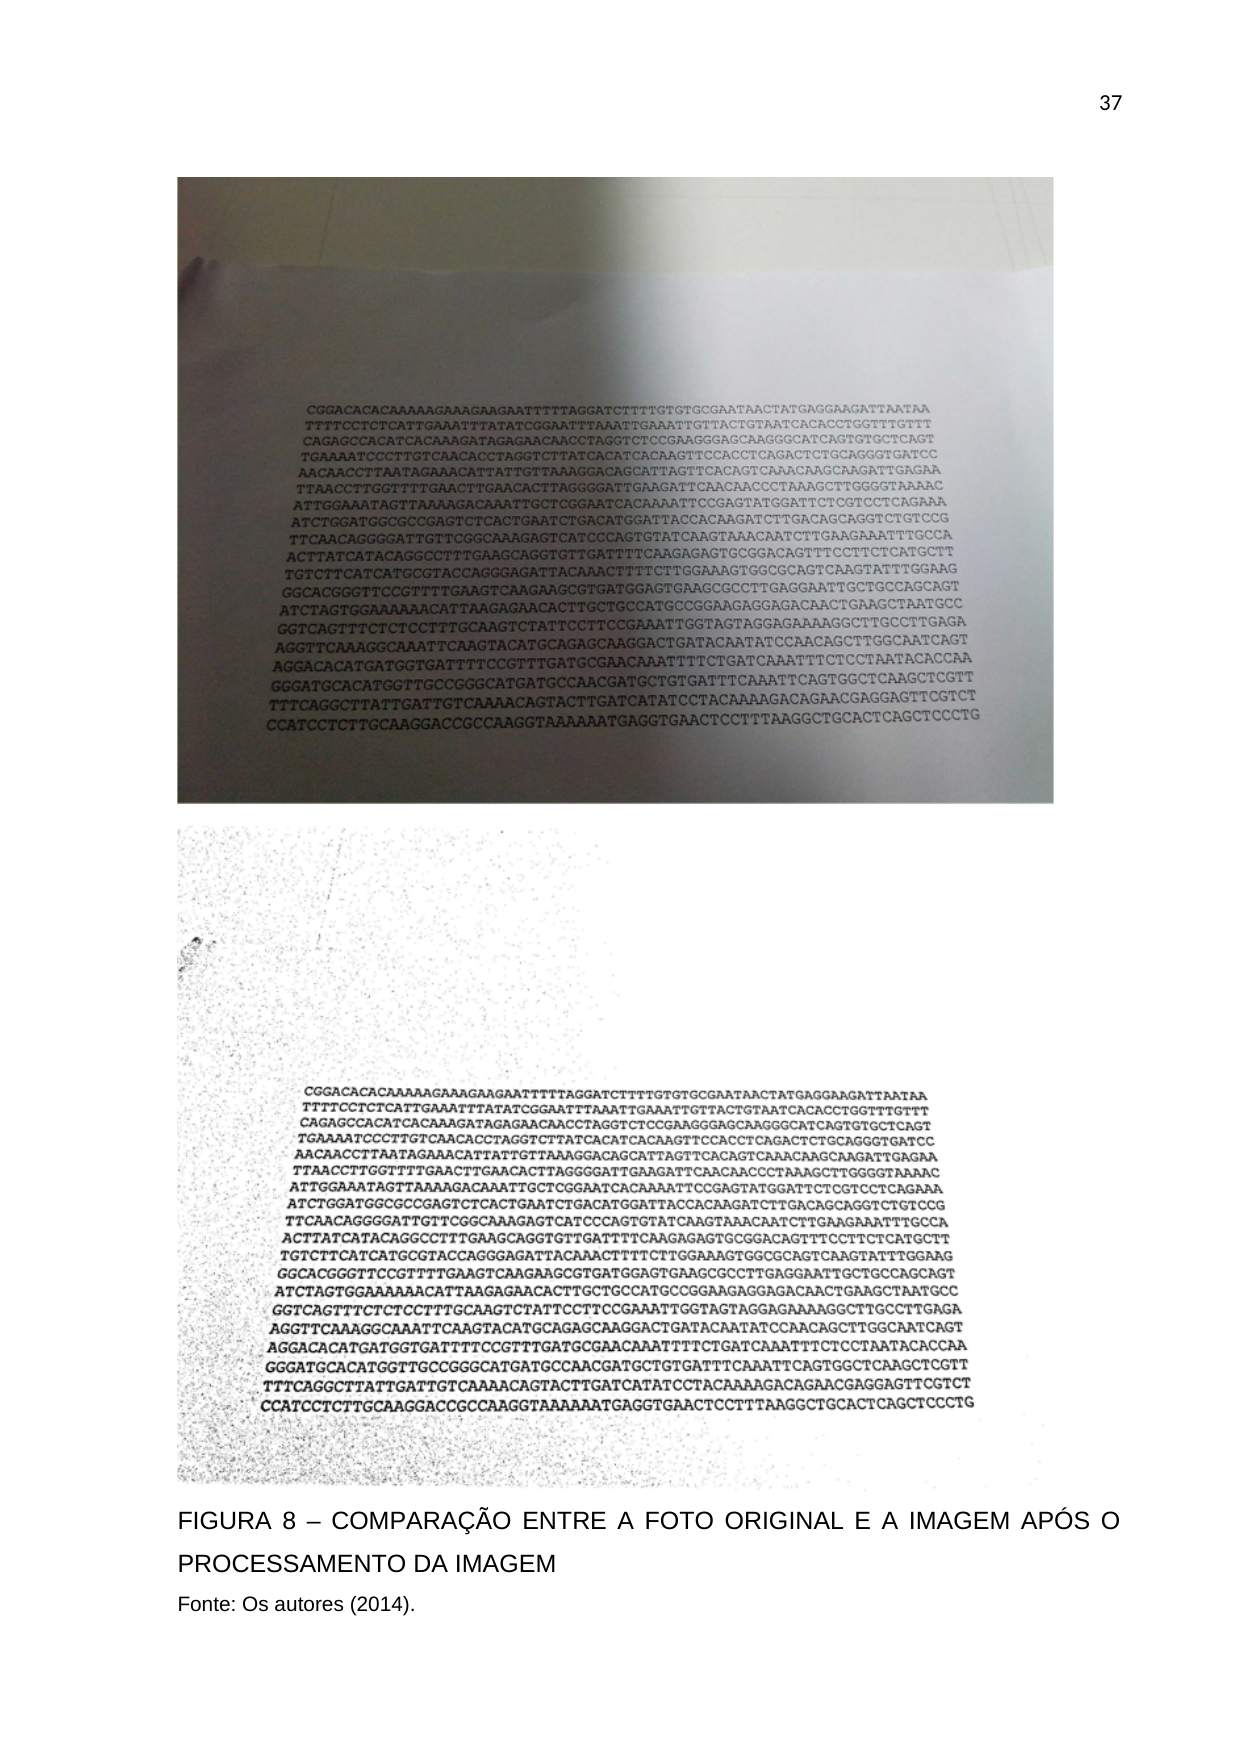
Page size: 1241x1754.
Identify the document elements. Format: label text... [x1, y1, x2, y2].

text FIGURA 8 – COMPARAÇÃO ENTRE A FOTO ORIGINAL E A IMAGEM APÓS O PROCESSAMENTO DA IMAGEM [177, 1506, 1122, 1577]
picture [177, 177, 1054, 1492]
text Fonte: Os autores (2014). [177, 1592, 1122, 1616]
